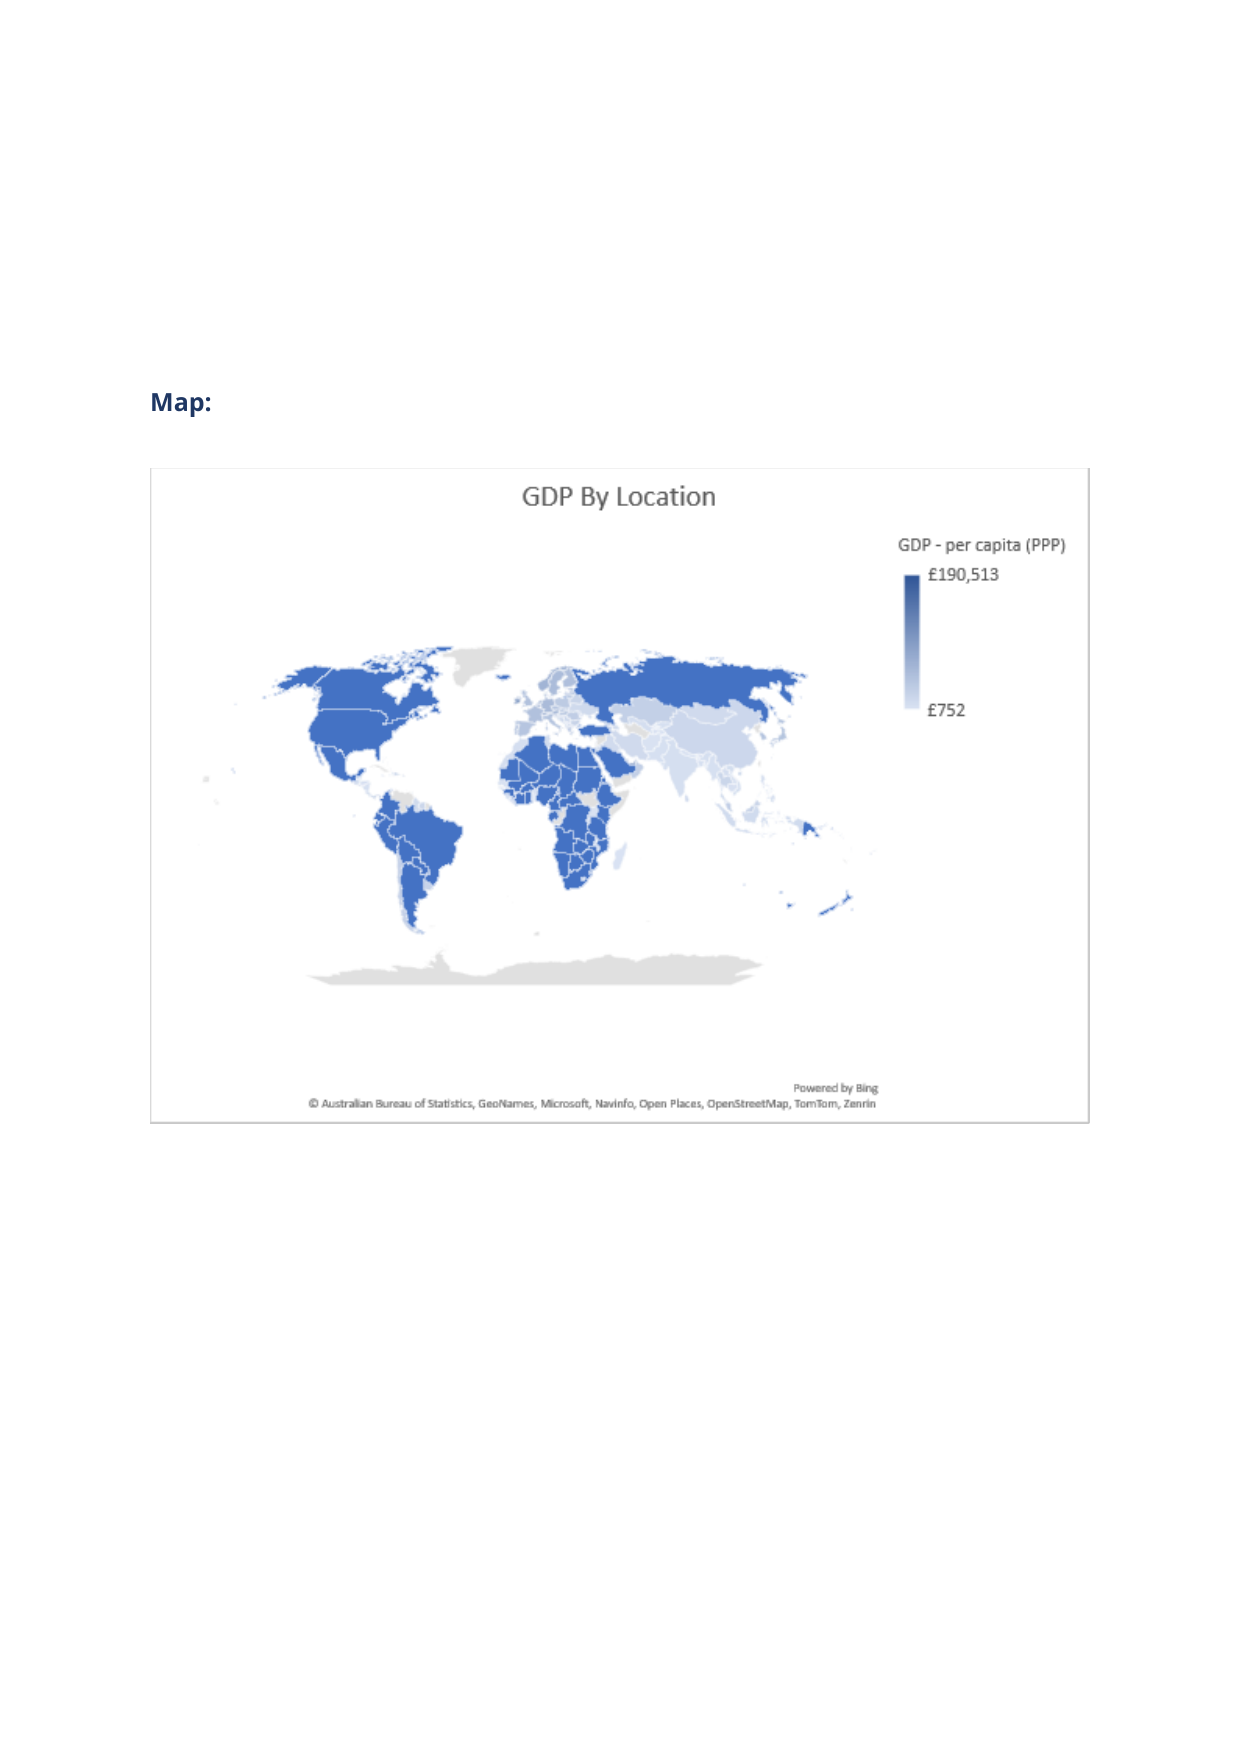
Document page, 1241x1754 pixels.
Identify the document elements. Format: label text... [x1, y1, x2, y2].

picture [150, 468, 1091, 1125]
subtitle Map: [150, 384, 1090, 418]
